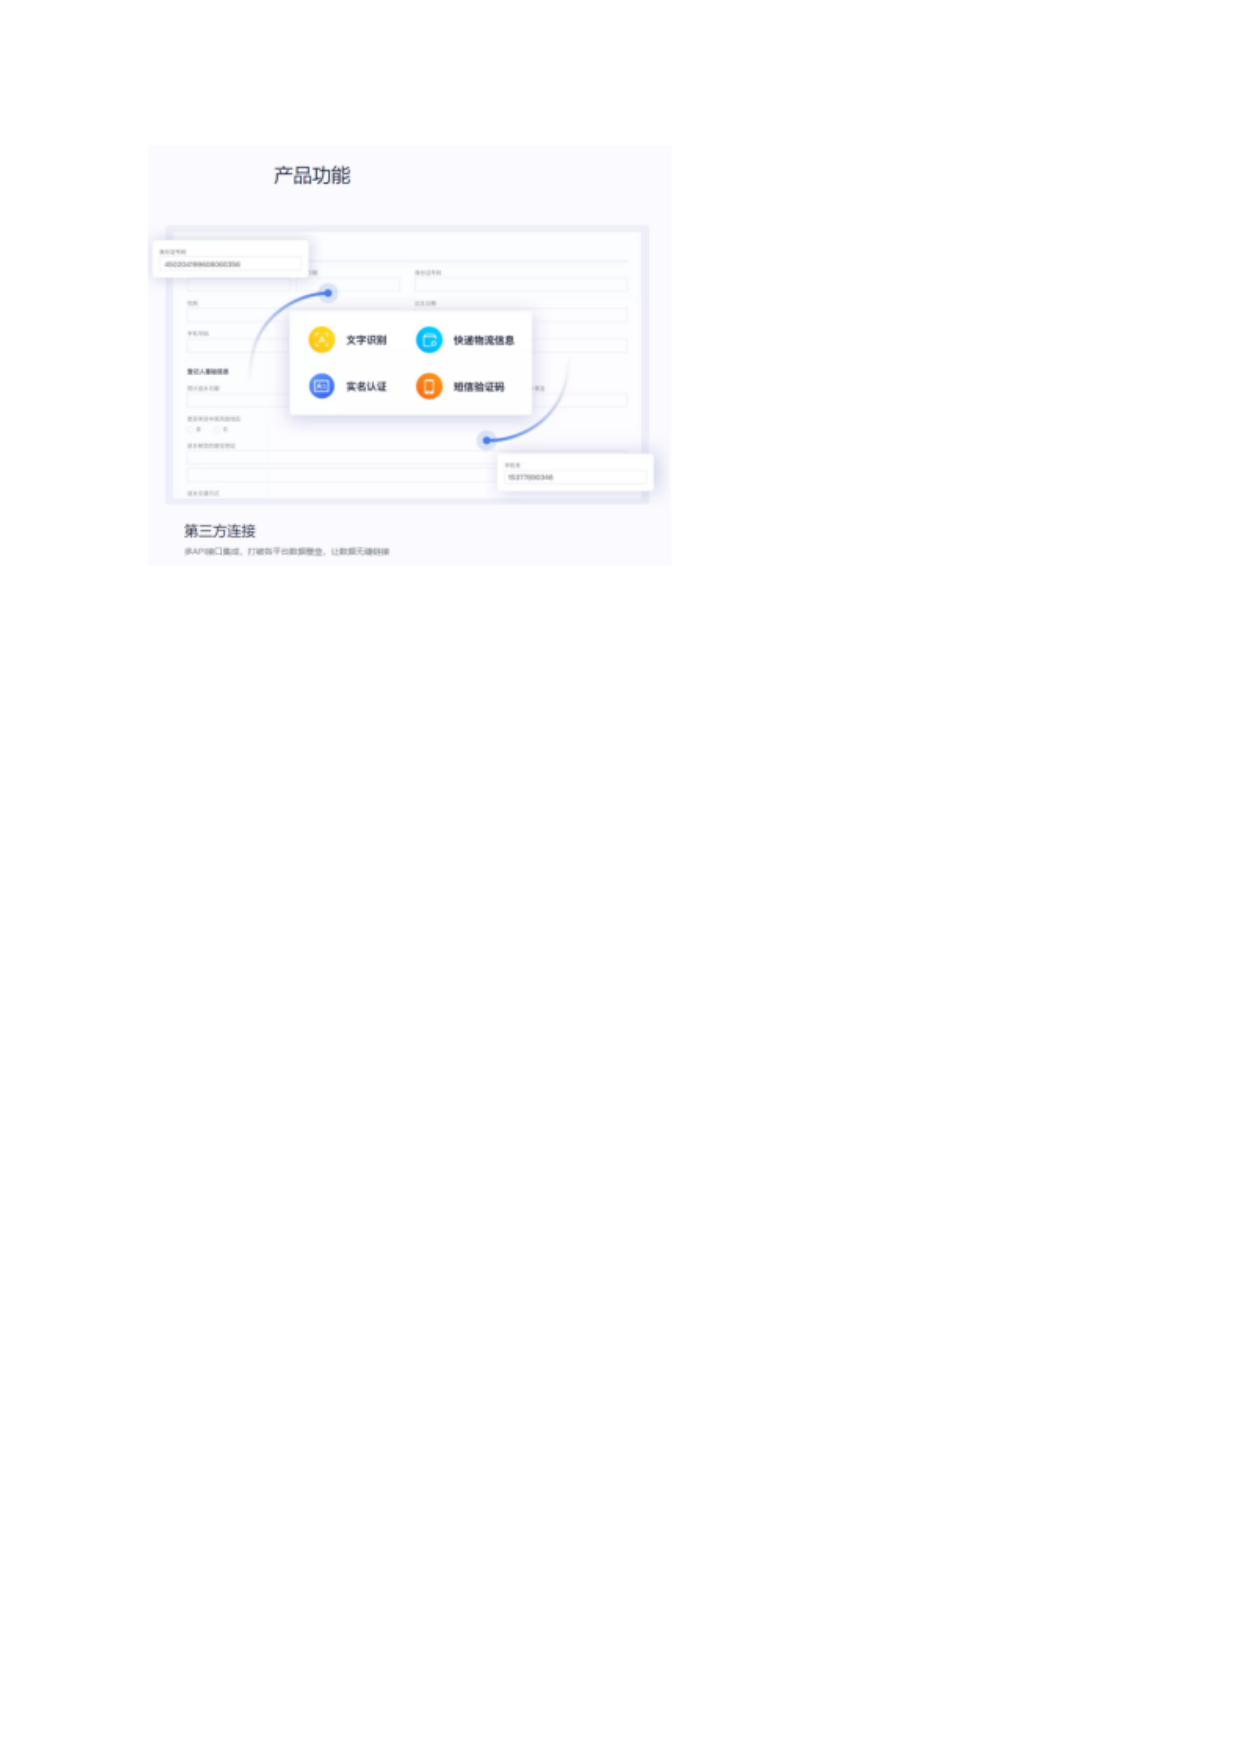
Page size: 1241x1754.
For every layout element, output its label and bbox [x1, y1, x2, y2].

picture [147, 145, 673, 566]
